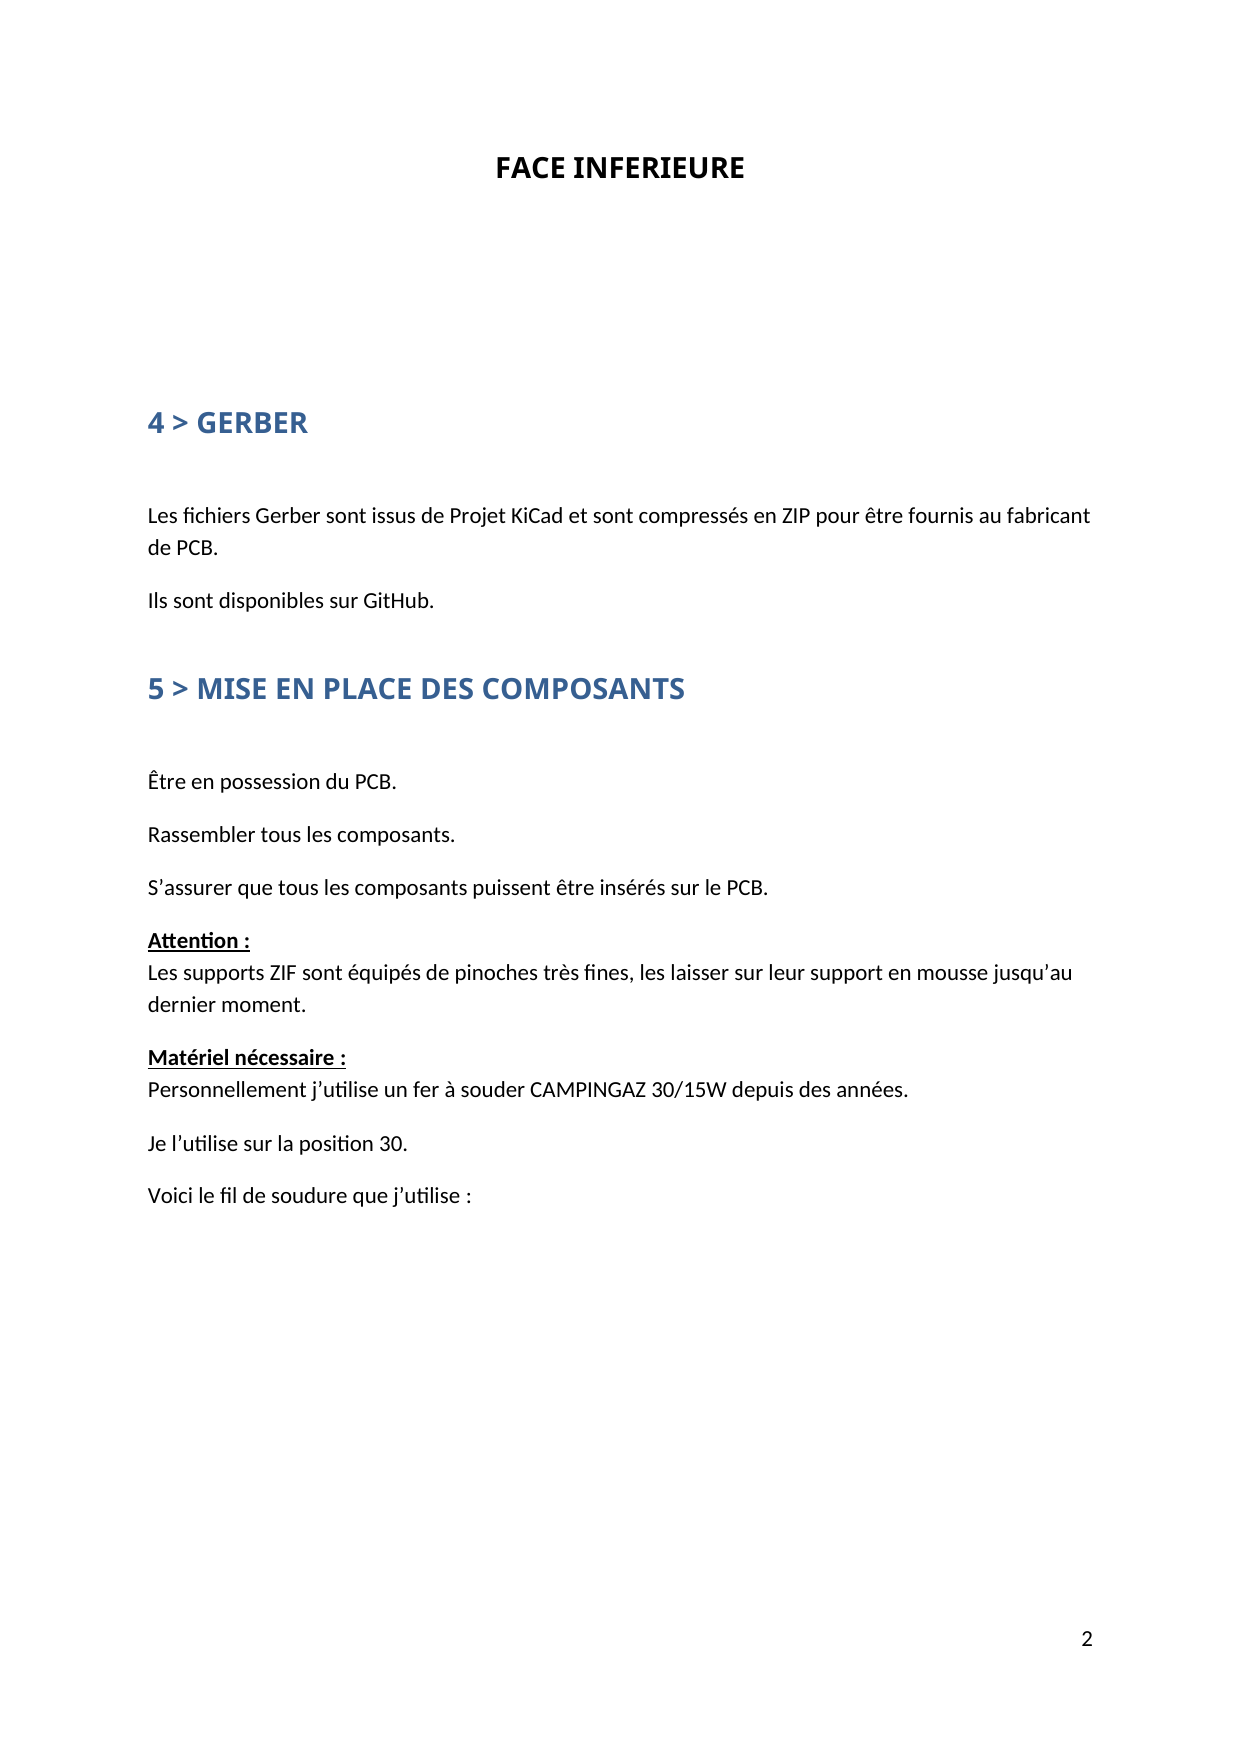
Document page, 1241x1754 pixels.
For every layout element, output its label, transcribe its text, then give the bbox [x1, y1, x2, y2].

subtitle 4 > GERBER [148, 402, 1093, 442]
subtitle 5 > MISE EN PLACE DES COMPOSANTS [148, 668, 1093, 708]
text FACE INFERIEURE [148, 148, 1093, 187]
text Personnellement j’utilise un fer à souder CAMPINGAZ 30/15W depuis des années. [148, 1076, 1093, 1104]
text Rassembler tous les composants. [148, 820, 1093, 848]
text Attention : [148, 926, 1093, 954]
text Les fichiers Gerber sont issus de Projet KiCad et sont compressés en ZIP pour être fournis au fabricant de PCB. [148, 501, 1093, 561]
text Ils sont disponibles sur GitHub. [148, 586, 1093, 614]
text Matériel nécessaire : [148, 1043, 1093, 1071]
text Je l’utilise sur la position 30. [148, 1129, 1093, 1157]
text Voici le fil de soudure que j’utilise : [148, 1182, 1093, 1210]
text S’assurer que tous les composants puissent être insérés sur le PCB. [148, 873, 1093, 901]
text Les supports ZIF sont équipés de pinoches très fines, les laisser sur leur support en mousse jusqu’au dernier moment. [148, 958, 1093, 1018]
text Être en possession du PCB. [148, 767, 1093, 795]
